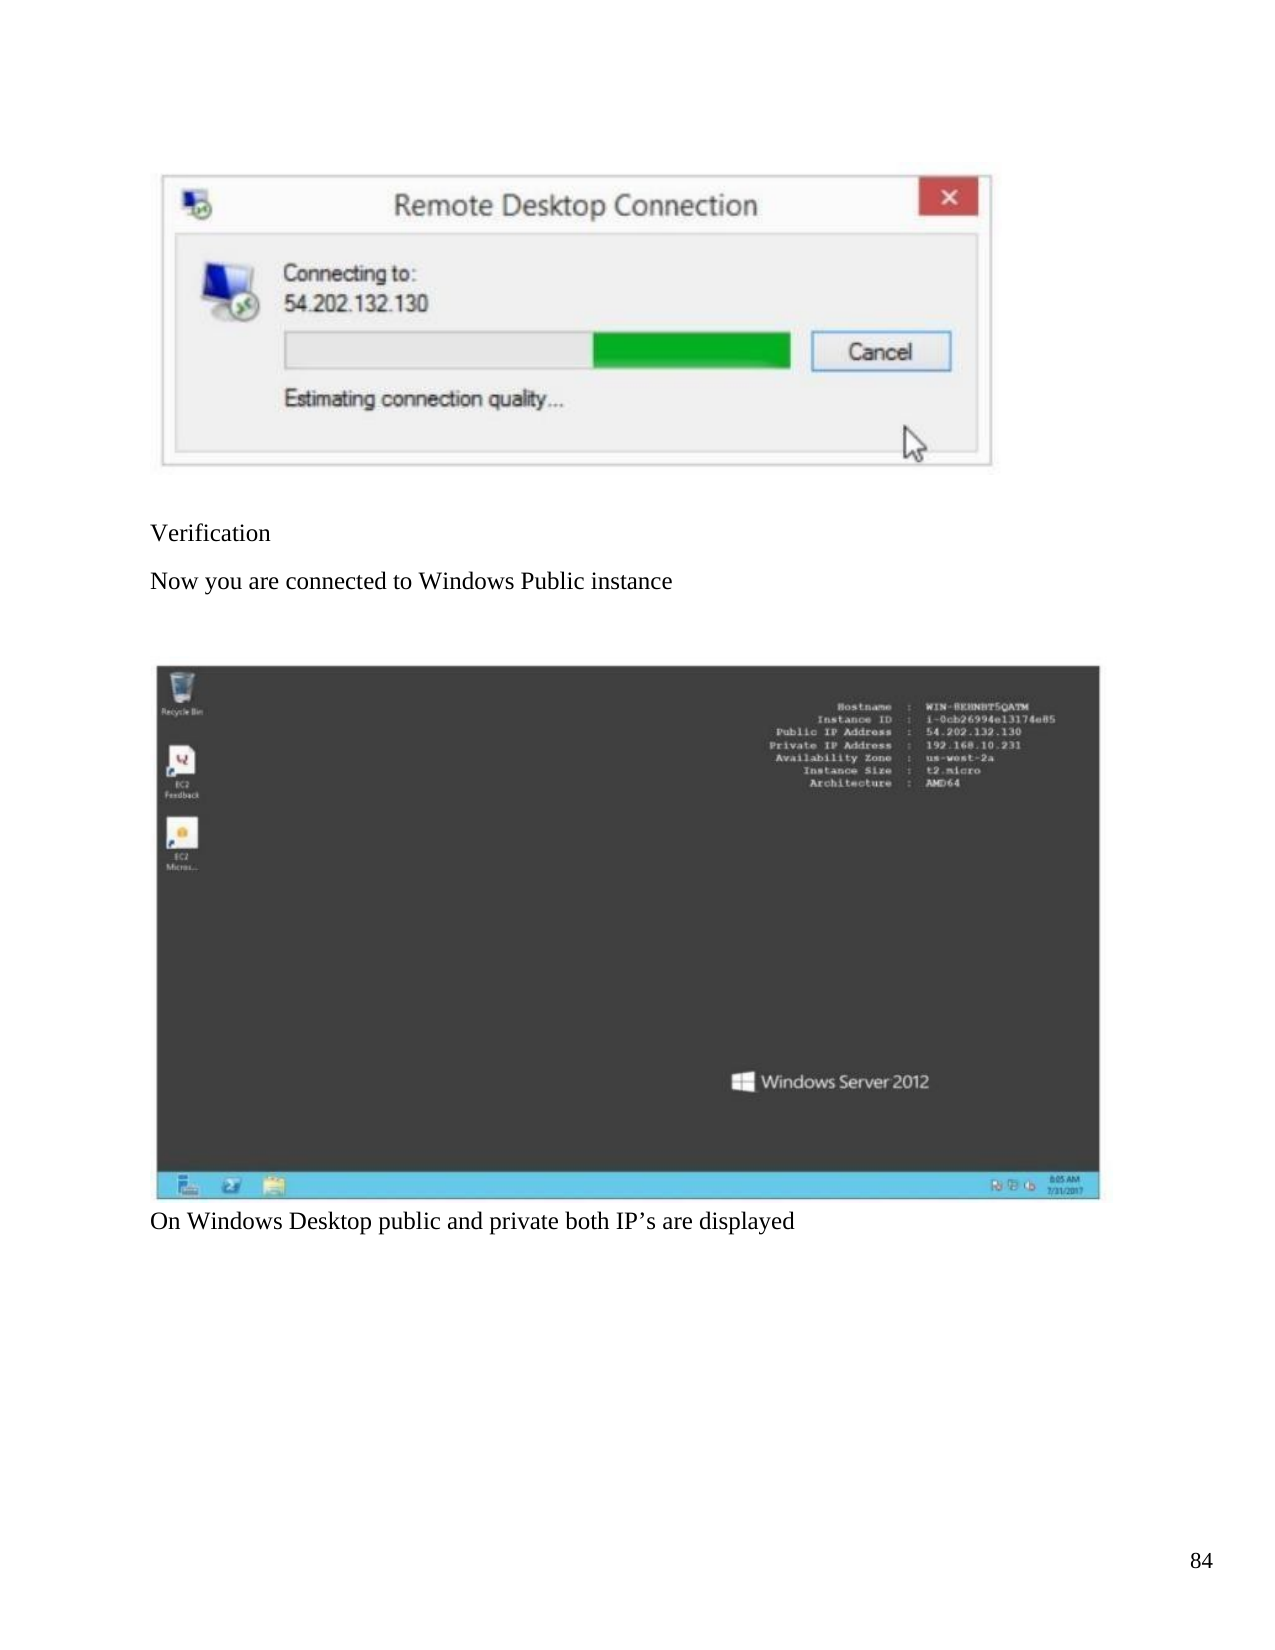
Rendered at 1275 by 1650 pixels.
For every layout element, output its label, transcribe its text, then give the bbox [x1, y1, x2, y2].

text Verification [150, 518, 1225, 547]
picture [150, 656, 1114, 1203]
text Now you are connected to Windows Public instance [150, 566, 1225, 594]
picture [150, 162, 1002, 475]
